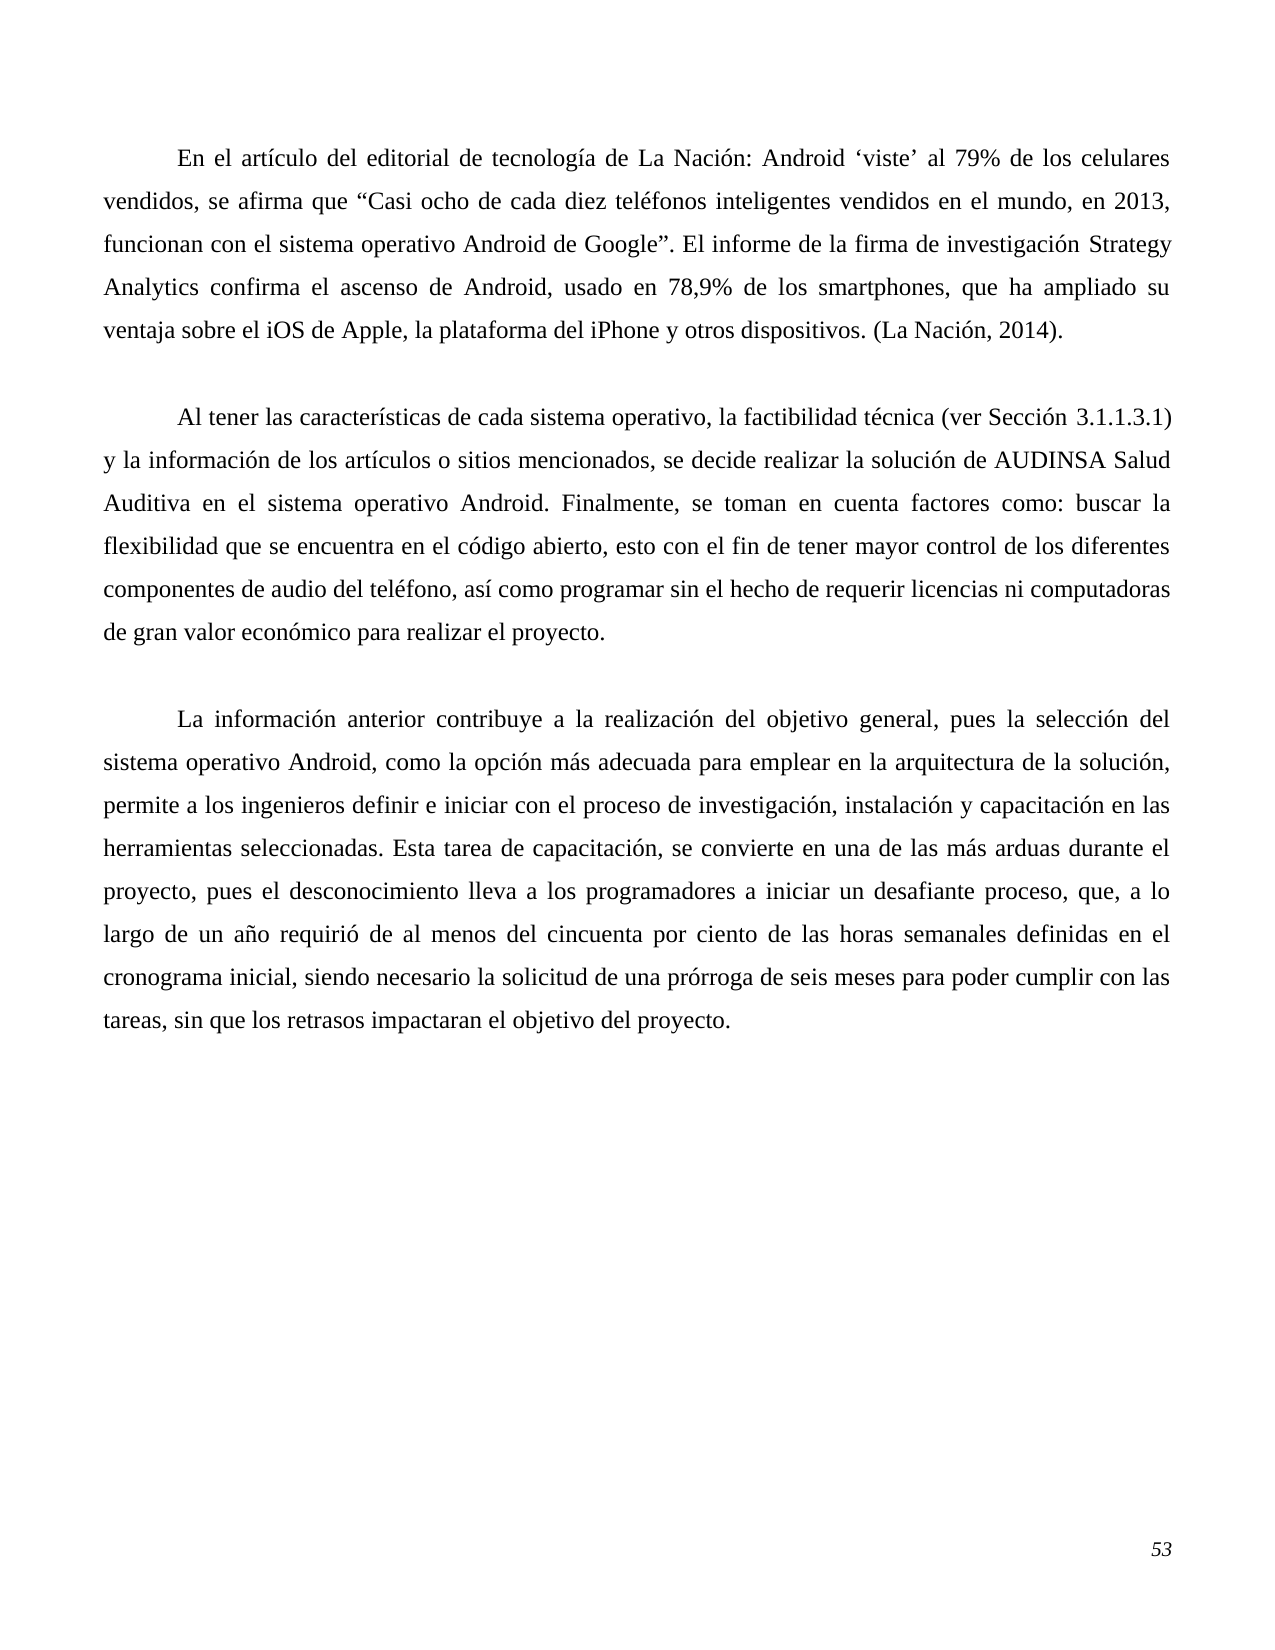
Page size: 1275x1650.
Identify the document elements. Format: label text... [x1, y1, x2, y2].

text La información anterior contribuye a la realización del objetivo general, pues la selección del sistema operativo Android, como la opción más adecuada para emplear en la arquitectura de la solución, permite a los ingenieros definir e iniciar con el proceso de investigación, instalación y capacitación en las herramientas seleccionadas. Esta tarea de capacitación, se convierte en una de las más arduas durante el proyecto, pues el desconocimiento lleva a los programadores a iniciar un desafiante proceso, que, a lo largo de un año requirió de al menos del cincuenta por ciento de las horas semanales definidas en el cronograma inicial, siendo necesario la solicitud de una prórroga de seis meses para poder cumplir con las tareas, sin que los retrasos impactaran el objetivo del proyecto. [103, 704, 1172, 1034]
text Al tener las características de cada sistema operativo, la factibilidad técnica (ver Sección 3.1.1.3.1) y la información de los artículos o sitios mencionados, se decide realizar la solución de AUDINSA Salud Auditiva en el sistema operativo Android. Finalmente, se toman en cuenta factores como: buscar la flexibilidad que se encuentra en el código abierto, esto con el fin de tener mayor control de los diferentes componentes de audio del teléfono, así como programar sin el hecho de requerir licencias ni computadoras de gran valor económico para realizar el proyecto. [103, 402, 1172, 646]
text En el artículo del editorial de tecnología de La Nación: Android ‘viste’ al 79% de los celulares vendidos, se afirma que “Casi ocho de cada diez teléfonos inteligentes vendidos en el mundo, en 2013, funcionan con el sistema operativo Android de Google”. El informe de la firma de investigación Strategy Analytics confirma el ascenso de Android, usado en 78,9% de los smartphones, que ha ampliado su ventaja sobre el iOS de Apple, la plataforma del iPhone y otros dispositivos. . [103, 143, 1172, 344]
